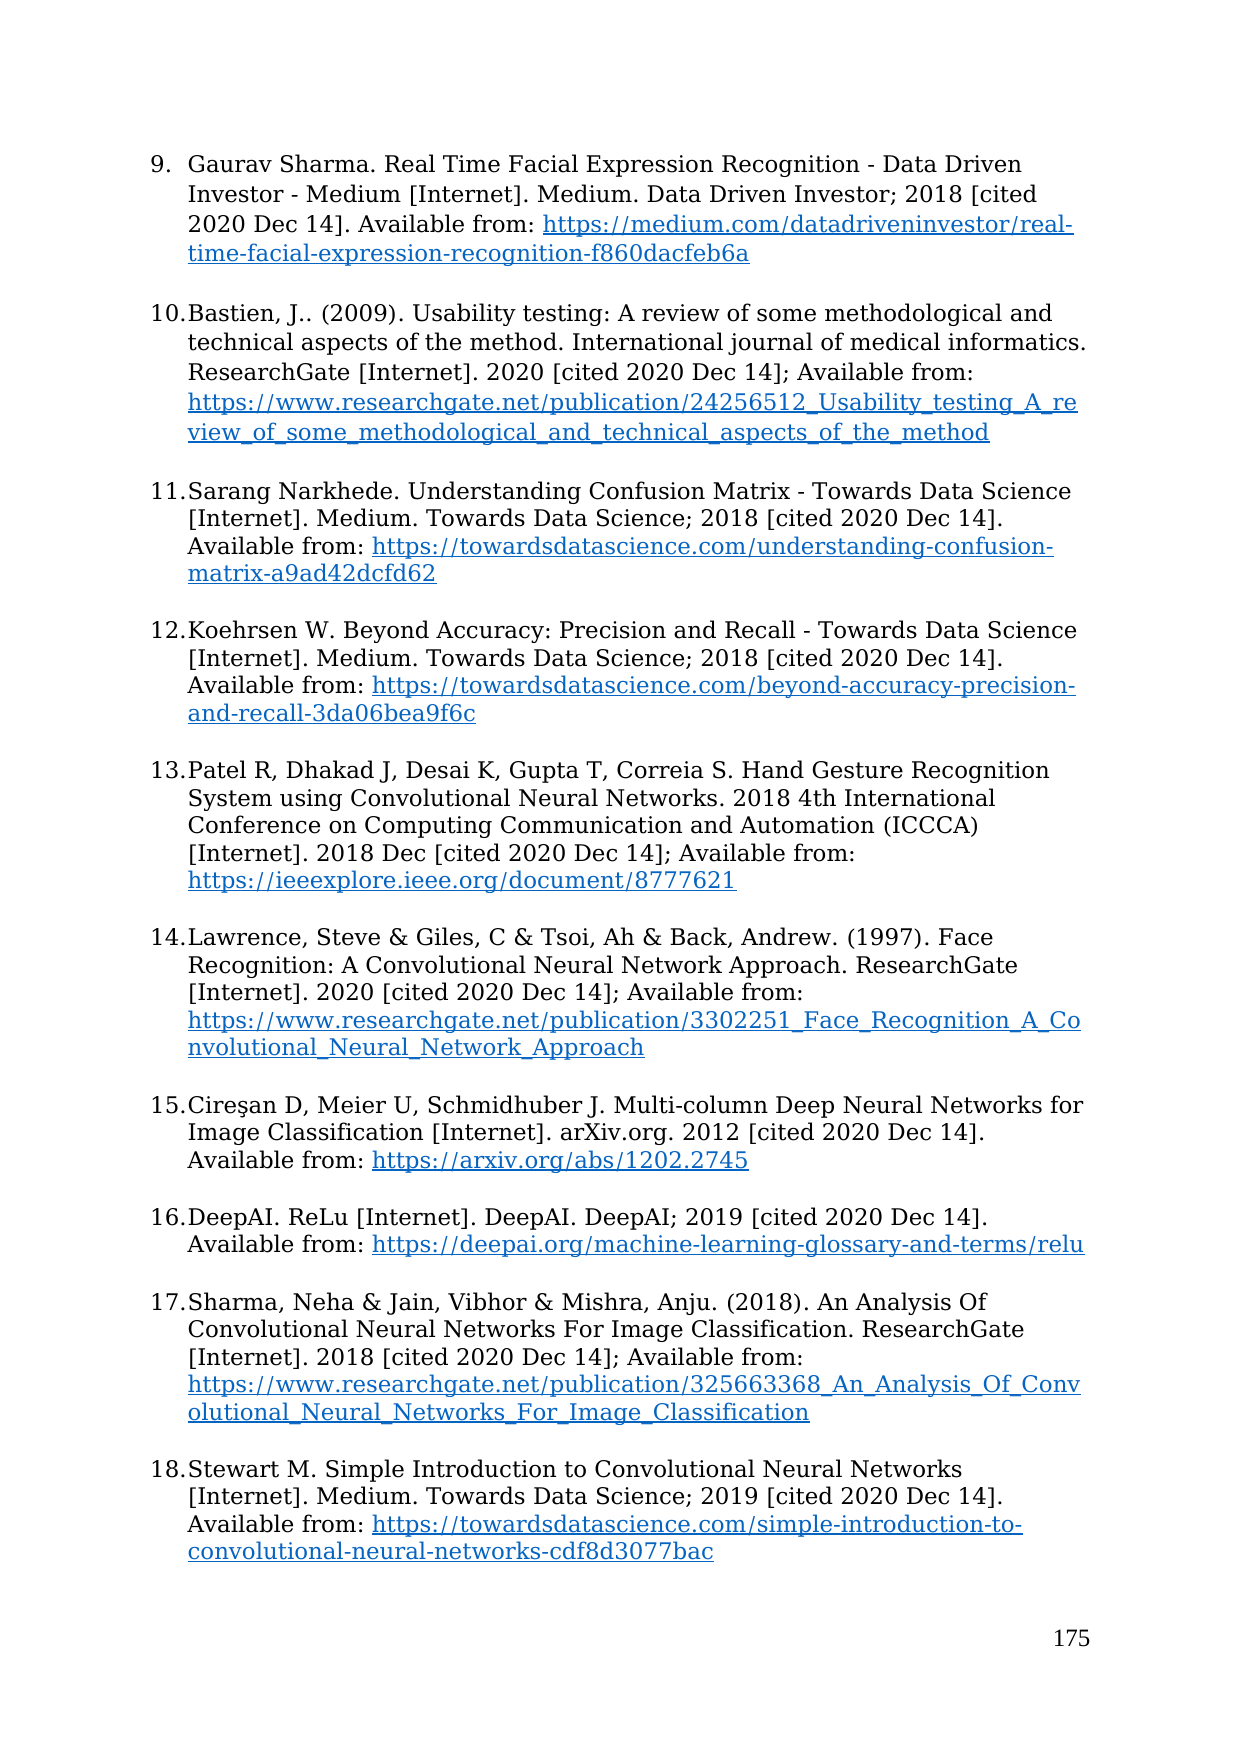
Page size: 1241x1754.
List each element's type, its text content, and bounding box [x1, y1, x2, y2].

list Sharma, Neha & Jain, Vibhor & Mishra, Anju. (2018). An Analysis Of Convolutional Neural Networks For Image Classification. ResearchGate [Internet]. 2018 [cited 2020 Dec 14]; Available from: https://www.researchgate.net/publication/325663368_An_Analysis_Of_Convolutional_Neural_Networks_For_Image_Classification [150, 1287, 1090, 1425]
list Patel R, Dhakad J, Desai K, Gupta T, Correia S. Hand Gesture Recognition System using Convolutional Neural Networks. 2018 4th International Conference on Computing Communication and Automation (ICCCA) [Internet]. 2018 Dec [cited 2020 Dec 14]; Available from: https://ieeexplore.ieee.org/document/8777621 [150, 756, 1090, 893]
list Koehrsen W. Beyond Accuracy: Precision and Recall - Towards Data Science [Internet]. Medium. Towards Data Science; 2018 [cited 2020 Dec 14]. Available from: https://towardsdatascience.com/beyond-accuracy-precision-and-recall-3da06bea9f6c [150, 616, 1090, 726]
list Stewart M. Simple Introduction to Convolutional Neural Networks [Internet]. Medium. Towards Data Science; 2019 [cited 2020 Dec 14]. Available from: https://towardsdatascience.com/simple-introduction-to-convolutional-neural-networks-cdf8d3077bac [150, 1454, 1090, 1564]
list Lawrence, Steve & Giles, C & Tsoi, Ah & Back, Andrew. (1997). Face Recognition: A Convolutional Neural Network Approach. ResearchGate [Internet]. 2020 [cited 2020 Dec 14]; Available from: https://www.researchgate.net/publication/3302251_Face_Recognition_A_Convolutional_Neural_Network_Approach [150, 923, 1090, 1061]
list Bastien, J.. (2009). Usability testing: A review of some methodological and technical aspects of the method. International journal of medical informatics. ResearchGate [Internet]. 2020 [cited 2020 Dec 14]; Available from: https://www.researchgate.net/publication/24256512_Usability_testing_A_review_of_some_methodological_and_technical_aspects_of_the_method [150, 298, 1090, 445]
list Gaurav Sharma. Real Time Facial Expression Recognition - Data Driven Investor - Medium [Internet]. Medium. Data Driven Investor; 2018 [cited 2020 Dec 14]. Available from: https://medium.com/datadriveninvestor/real-time-facial-expression-recognition-f860dacfeb6a [150, 150, 1090, 267]
list Cireşan D, Meier U, Schmidhuber J. Multi-column Deep Neural Networks for Image Classification [Internet]. arXiv.org. 2012 [cited 2020 Dec 14]. Available from: https://arxiv.org/abs/1202.2745 [150, 1090, 1090, 1173]
list Sarang Narkhede. Understanding Confusion Matrix - Towards Data Science [Internet]. Medium. Towards Data Science; 2018 [cited 2020 Dec 14]. Available from: https://towardsdatascience.com/understanding-confusion-matrix-a9ad42dcfd62 [150, 477, 1090, 587]
list DeepAI. ReLu [Internet]. DeepAI. DeepAI; 2019 [cited 2020 Dec 14]. Available from: https://deepai.org/machine-learning-glossary-and-terms/relu [150, 1202, 1090, 1257]
